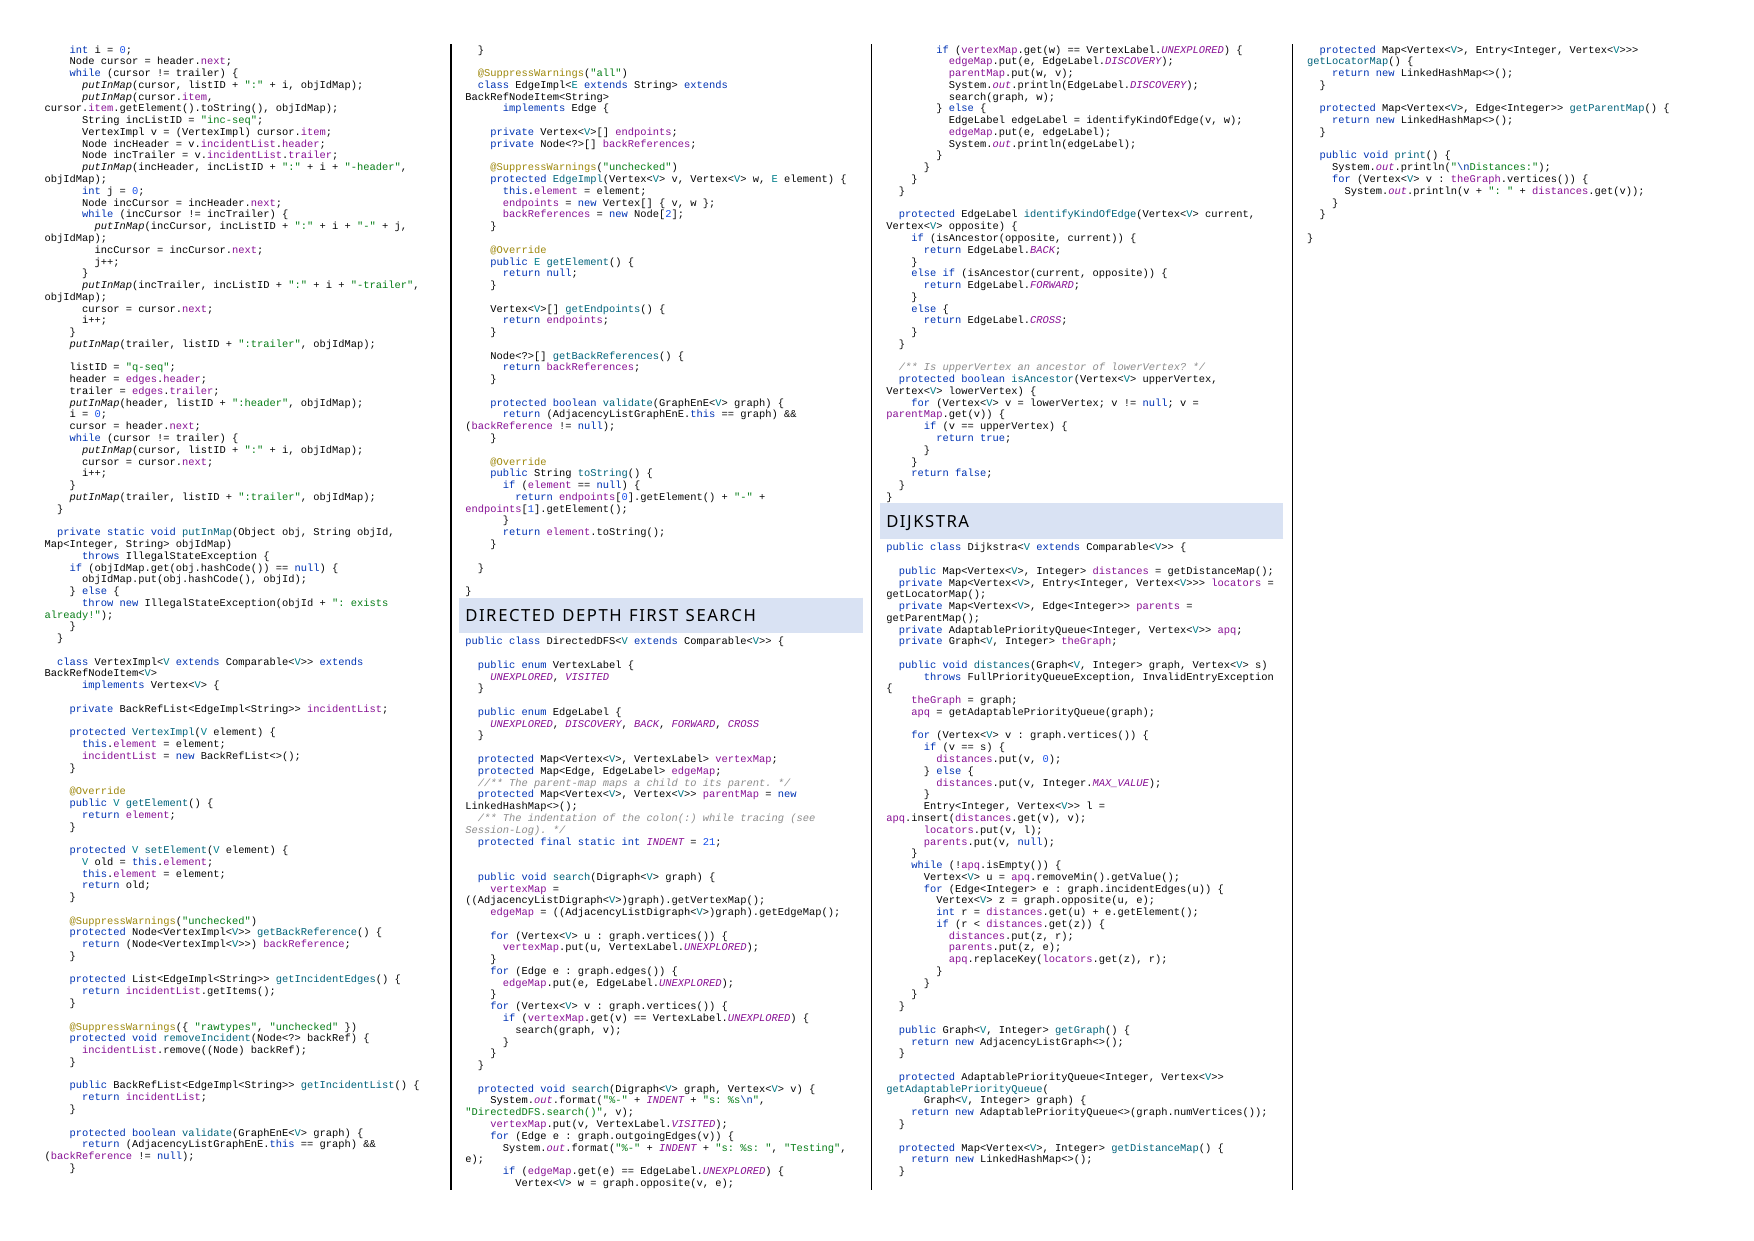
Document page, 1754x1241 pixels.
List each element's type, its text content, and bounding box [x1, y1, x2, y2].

subtitle dijkstra [886, 510, 1277, 532]
picture [1093, 1027, 1098, 1035]
picture [924, 1086, 929, 1094]
picture [616, 398, 621, 406]
picture [572, 257, 577, 265]
picture [158, 800, 169, 806]
text public class DirectedDFS<V extends Comparable<V>> { public enum VertexLabel { UNEXPLORED, VISITED } public enum EdgeLabel { UNEXPLORED, DISCOVERY, BACK, FORWARD, CROSS } protected Map<Vertex<V>, VertexLabel> vertexMap; protected Map<Edge, EdgeLabel> edgeMap; //** The parent-map maps a child to its parent. */ protected Map<Vertex<V>, Vertex<V>> parentMap = new LinkedHashMap<>(); /** The indentation of the colon(:) while tracing (see Session-Log). */ protected final static int INDENT = 21; public void search(Digraph<V> graph) { vertexMap = ((AdjacencyListDigraph<V>)graph).getVertexMap(); edgeMap = ((AdjacencyListDigraph<V>)graph).getEdgeMap(); for (Vertex<V> u : graph.vertices()) { vertexMap.put(u, VertexLabel.UNEXPLORED); } for (Edge e : graph.edges()) { edgeMap.put(e, EdgeLabel.UNEXPLORED); } for (Vertex<V> v : graph.vertices()) { if (vertexMap.get(v) == VertexLabel.UNEXPLORED) { search(graph, v); } } } protected void search(Digraph<V> graph, Vertex<V> v) { System.out.format("%-" + INDENT + "s: %s\n", "DirectedDFS.search()", v); vertexMap.put(v, VertexLabel.VISITED); for (Edge e : graph.outgoingEdges(v)) { System.out.format("%-" + INDENT + "s: %s: ", "Testing", e); if (edgeMap.get(e) == EdgeLabel.UNEXPLORED) { Vertex<V> w = graph.opposite(v, e); if (vertexMap.get(w) == VertexLabel.UNEXPLORED) { edgeMap.put(e, EdgeLabel.DISCOVERY); parentMap.put(w, v); System.out.println(EdgeLabel.DISCOVERY); search(graph, w); } else { EdgeLabel edgeLabel = identifyKindOfEdge(v, w); edgeMap.put(e, edgeLabel); System.out.println(edgeLabel); } } } } protected EdgeLabel identifyKindOfEdge(Vertex<V> current, Vertex<V> opposite) { if (isAncestor(opposite, current)) { return EdgeLabel.BACK; } else if (isAncestor(current, opposite)) { return EdgeLabel.FORWARD; } else { return EdgeLabel.CROSS; } } /** Is upperVertex an ancestor of lowerVertex? */ protected boolean isAncestor(Vertex<V> upperVertex, Vertex<V> lowerVertex) { for (Vertex<V> v = lowerVertex; v != null; v = parentMap.get(v)) { if (v == upperVertex) { return true; } } return false; } } [886, 44, 1277, 503]
picture [189, 727, 194, 735]
picture [295, 927, 300, 935]
picture [1193, 1145, 1198, 1153]
picture [170, 1035, 181, 1041]
subtitle directed depth first search [465, 604, 856, 627]
picture [603, 306, 608, 314]
picture [943, 1084, 948, 1092]
picture [1005, 1086, 1011, 1094]
picture [591, 176, 596, 184]
picture [1395, 152, 1400, 160]
picture [226, 529, 231, 537]
picture [597, 174, 602, 182]
picture [151, 798, 156, 806]
picture [170, 845, 175, 853]
picture [195, 1128, 200, 1136]
picture [591, 351, 596, 359]
picture [132, 728, 138, 735]
text public class DirectedDFS<V extends Comparable<V>> { public enum VertexLabel { UNEXPLORED, VISITED } public enum EdgeLabel { UNEXPLORED, DISCOVERY, BACK, FORWARD, CROSS } protected Map<Vertex<V>, VertexLabel> vertexMap; protected Map<Edge, EdgeLabel> edgeMap; //** The parent-map maps a child to its parent. */ protected Map<Vertex<V>, Vertex<V>> parentMap = new LinkedHashMap<>(); /** The indentation of the colon(:) while tracing (see Session-Log). */ protected final static int INDENT = 21; public void search(Digraph<V> graph) { vertexMap = ((AdjacencyListDigraph<V>)graph).getVertexMap(); edgeMap = ((AdjacencyListDigraph<V>)graph).getEdgeMap(); for (Vertex<V> u : graph.vertices()) { vertexMap.put(u, VertexLabel.UNEXPLORED); } for (Edge e : graph.edges()) { edgeMap.put(e, EdgeLabel.UNEXPLORED); } for (Vertex<V> v : graph.vertices()) { if (vertexMap.get(v) == VertexLabel.UNEXPLORED) { search(graph, v); } } } protected void search(Digraph<V> graph, Vertex<V> v) { System.out.format("%-" + INDENT + "s: %s\n", "DirectedDFS.search()", v); vertexMap.put(v, VertexLabel.VISITED); for (Edge e : graph.outgoingEdges(v)) { System.out.format("%-" + INDENT + "s: %s: ", "Testing", e); if (edgeMap.get(e) == EdgeLabel.UNEXPLORED) { Vertex<V> w = graph.opposite(v, e); if (vertexMap.get(w) == VertexLabel.UNEXPLORED) { edgeMap.put(e, EdgeLabel.DISCOVERY); parentMap.put(w, v); System.out.println(EdgeLabel.DISCOVERY); search(graph, w); } else { EdgeLabel edgeLabel = identifyKindOfEdge(v, w); edgeMap.put(e, edgeLabel); System.out.println(edgeLabel); } } } } protected EdgeLabel identifyKindOfEdge(Vertex<V> current, Vertex<V> opposite) { if (isAncestor(opposite, current)) { return EdgeLabel.BACK; } else if (isAncestor(current, opposite)) { return EdgeLabel.FORWARD; } else { return EdgeLabel.CROSS; } } /** Is upperVertex an ancestor of lowerVertex? */ protected boolean isAncestor(Vertex<V> upperVertex, Vertex<V> lowerVertex) { for (Vertex<V> v = lowerVertex; v != null; v = parentMap.get(v)) { if (v == upperVertex) { return true; } } return false; } } [465, 636, 856, 1189]
text public class Dijkstra<V extends Comparable<V>> { public Map<Vertex<V>, Integer> distances = getDistanceMap(); private Map<Vertex<V>, Entry<Integer, Vertex<V>>> locators = getLocatorMap(); private Map<Vertex<V>, Edge<Integer>> parents = getParentMap(); private AdaptablePriorityQueue<Integer, Vertex<V>> apq; private Graph<V, Integer> theGraph; public void distances(Graph<V, Integer> graph, Vertex<V> s) throws FullPriorityQueueException, InvalidEntryException { theGraph = graph; apq = getAdaptablePriorityQueue(graph); for (Vertex<V> v : graph.vertices()) { if (v == s) { distances.put(v, 0); } else { distances.put(v, Integer.MAX_VALUE); } Entry<Integer, Vertex<V>> l = apq.insert(distances.get(v), v); locators.put(v, l); parents.put(v, null); } while (!apq.isEmpty()) { Vertex<V> u = apq.removeMin().getValue(); for (Edge<Integer> e : graph.incidentEdges(u)) { Vertex<V> z = graph.opposite(u, e); int r = distances.get(u) + e.getElement(); if (r < distances.get(z)) { distances.put(z, r); parents.put(z, e); apq.replaceKey(locators.get(z), r); } } } } public Graph<V, Integer> getGraph() { return new AdjacencyListGraph<>(); } protected AdaptablePriorityQueue<Integer, Vertex<V>> getAdaptablePriorityQueue( Graph<V, Integer> graph) { return new AdaptablePriorityQueue<>(graph.numVertices()); } protected Map<Vertex<V>, Integer> getDistanceMap() { return new LinkedHashMap<>(); } protected Map<Vertex<V>, Entry<Integer, Vertex<V>>> getLocatorMap() { return new LinkedHashMap<>(); } protected Map<Vertex<V>, Edge<Integer>> getParentMap() { return new LinkedHashMap<>(); } public void print() { System.out.println("\nDistances:"); for (Vertex<V> v : theGraph.vertices()) { System.out.println(v + ": " + distances.get(v)); } } } [886, 542, 1277, 1189]
picture [949, 1084, 954, 1092]
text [465, 44, 856, 598]
picture [1012, 1085, 1017, 1094]
picture [585, 469, 596, 476]
picture [1639, 105, 1644, 113]
picture [1067, 211, 1073, 219]
